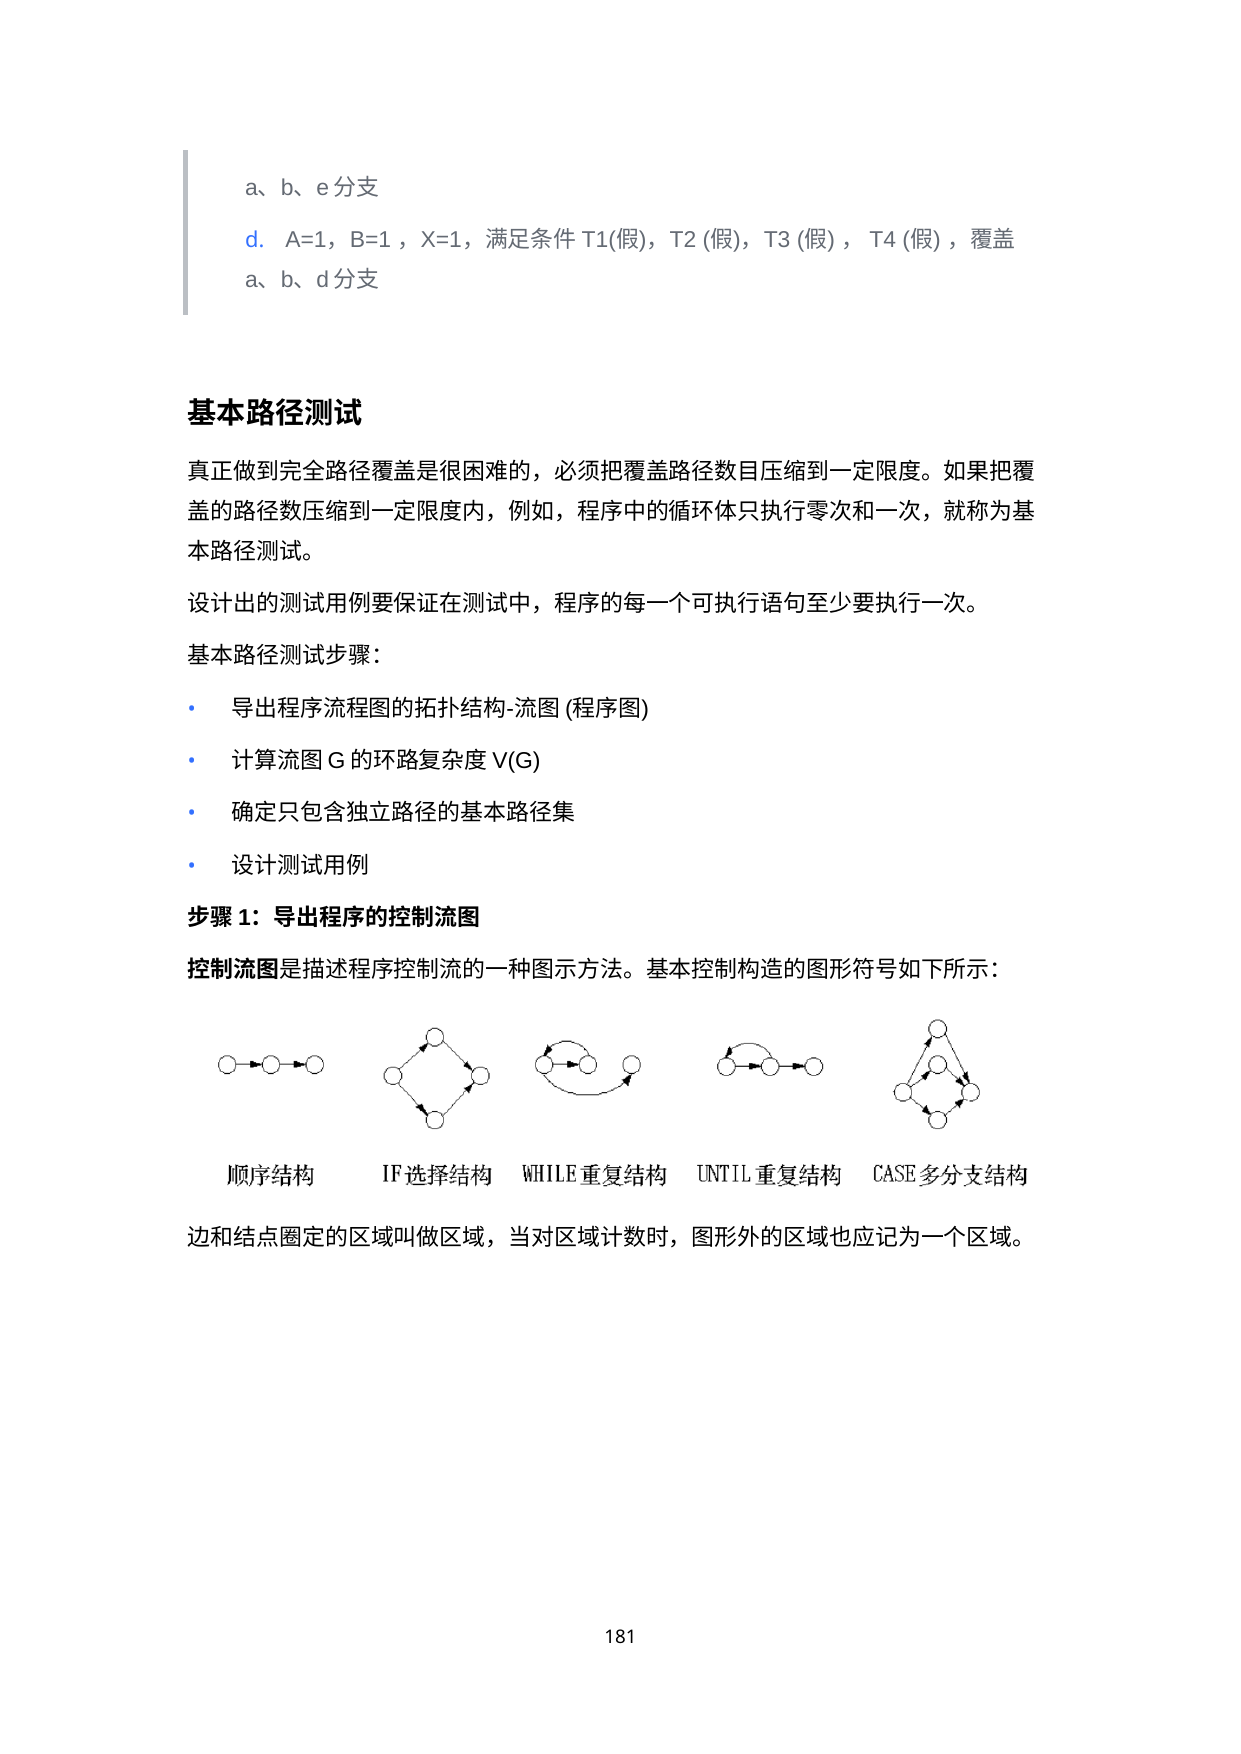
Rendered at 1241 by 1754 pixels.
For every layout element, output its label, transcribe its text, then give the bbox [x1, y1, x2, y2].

text 边和结点圈定的区域叫做区域，当对区域计数时，图形外的区域也应记为一个区域。 [187, 1219, 1053, 1252]
text 控制流图是描述程序控制流的一种图示方法。基本控制构造的图形符号如下所示： [187, 951, 1053, 984]
list 计算流图G的环路复杂度V(G) [187, 742, 1053, 775]
text 基本路径测试步骤： [187, 637, 1053, 671]
picture [188, 1003, 1052, 1201]
list 设计测试用例 [187, 847, 1053, 880]
list 导出程序流程图的拓扑结构-流图 (程序图) [187, 690, 1053, 723]
text 设计出的测试用例要保证在测试中，程序的每一个可执行语句至少要执行一次。 [187, 585, 1053, 618]
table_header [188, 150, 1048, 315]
list 确定只包含独立路径的基本路径集 [187, 794, 1053, 827]
text 基本路径测试 [187, 390, 1053, 432]
text 步骤1：导出程序的控制流图 [187, 899, 1053, 932]
text 真正做到完全路径覆盖是很困难的，必须把覆盖路径数目压缩到一定限度。如果把覆盖的路径数压缩到一定限度内，例如，程序中的循环体只执行零次和一次，就称为基本路径测试。 [187, 453, 1053, 566]
